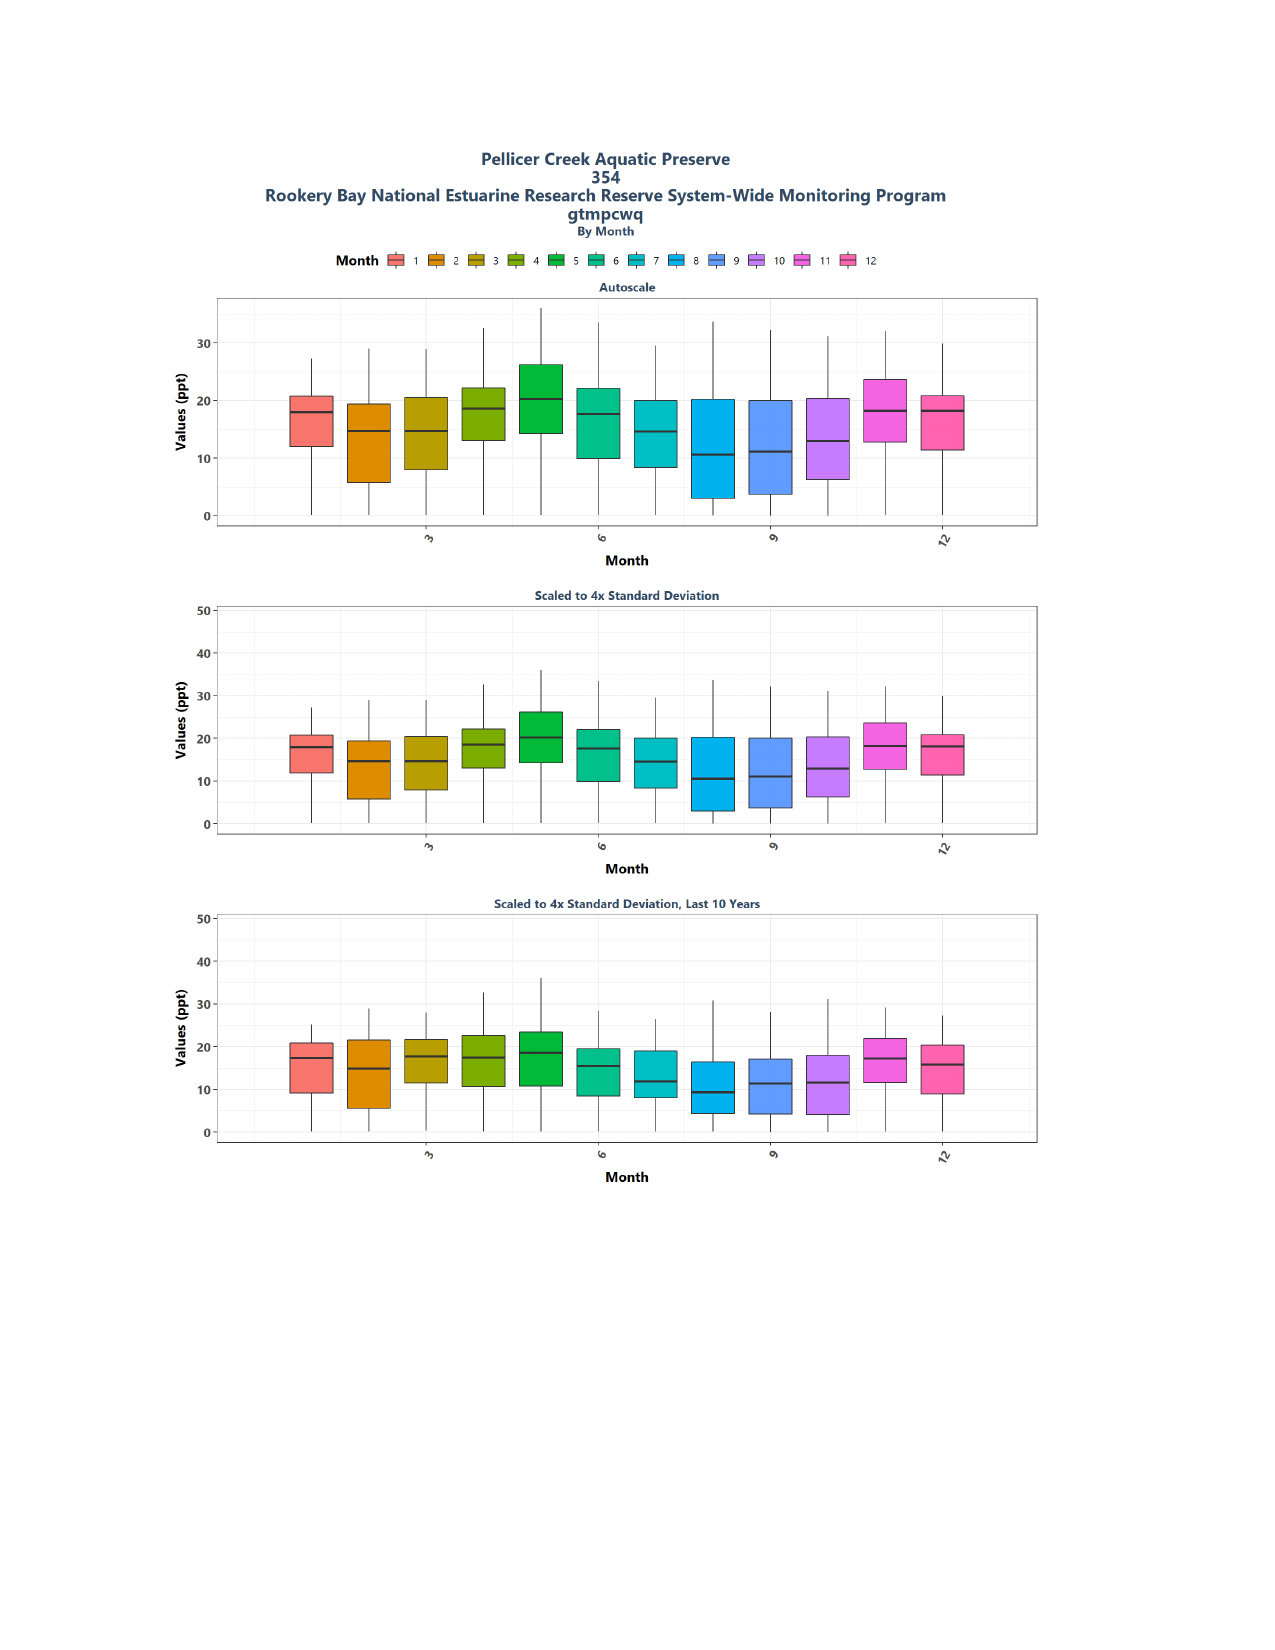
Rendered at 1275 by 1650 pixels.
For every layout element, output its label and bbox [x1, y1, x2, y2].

picture [168, 150, 1044, 1200]
